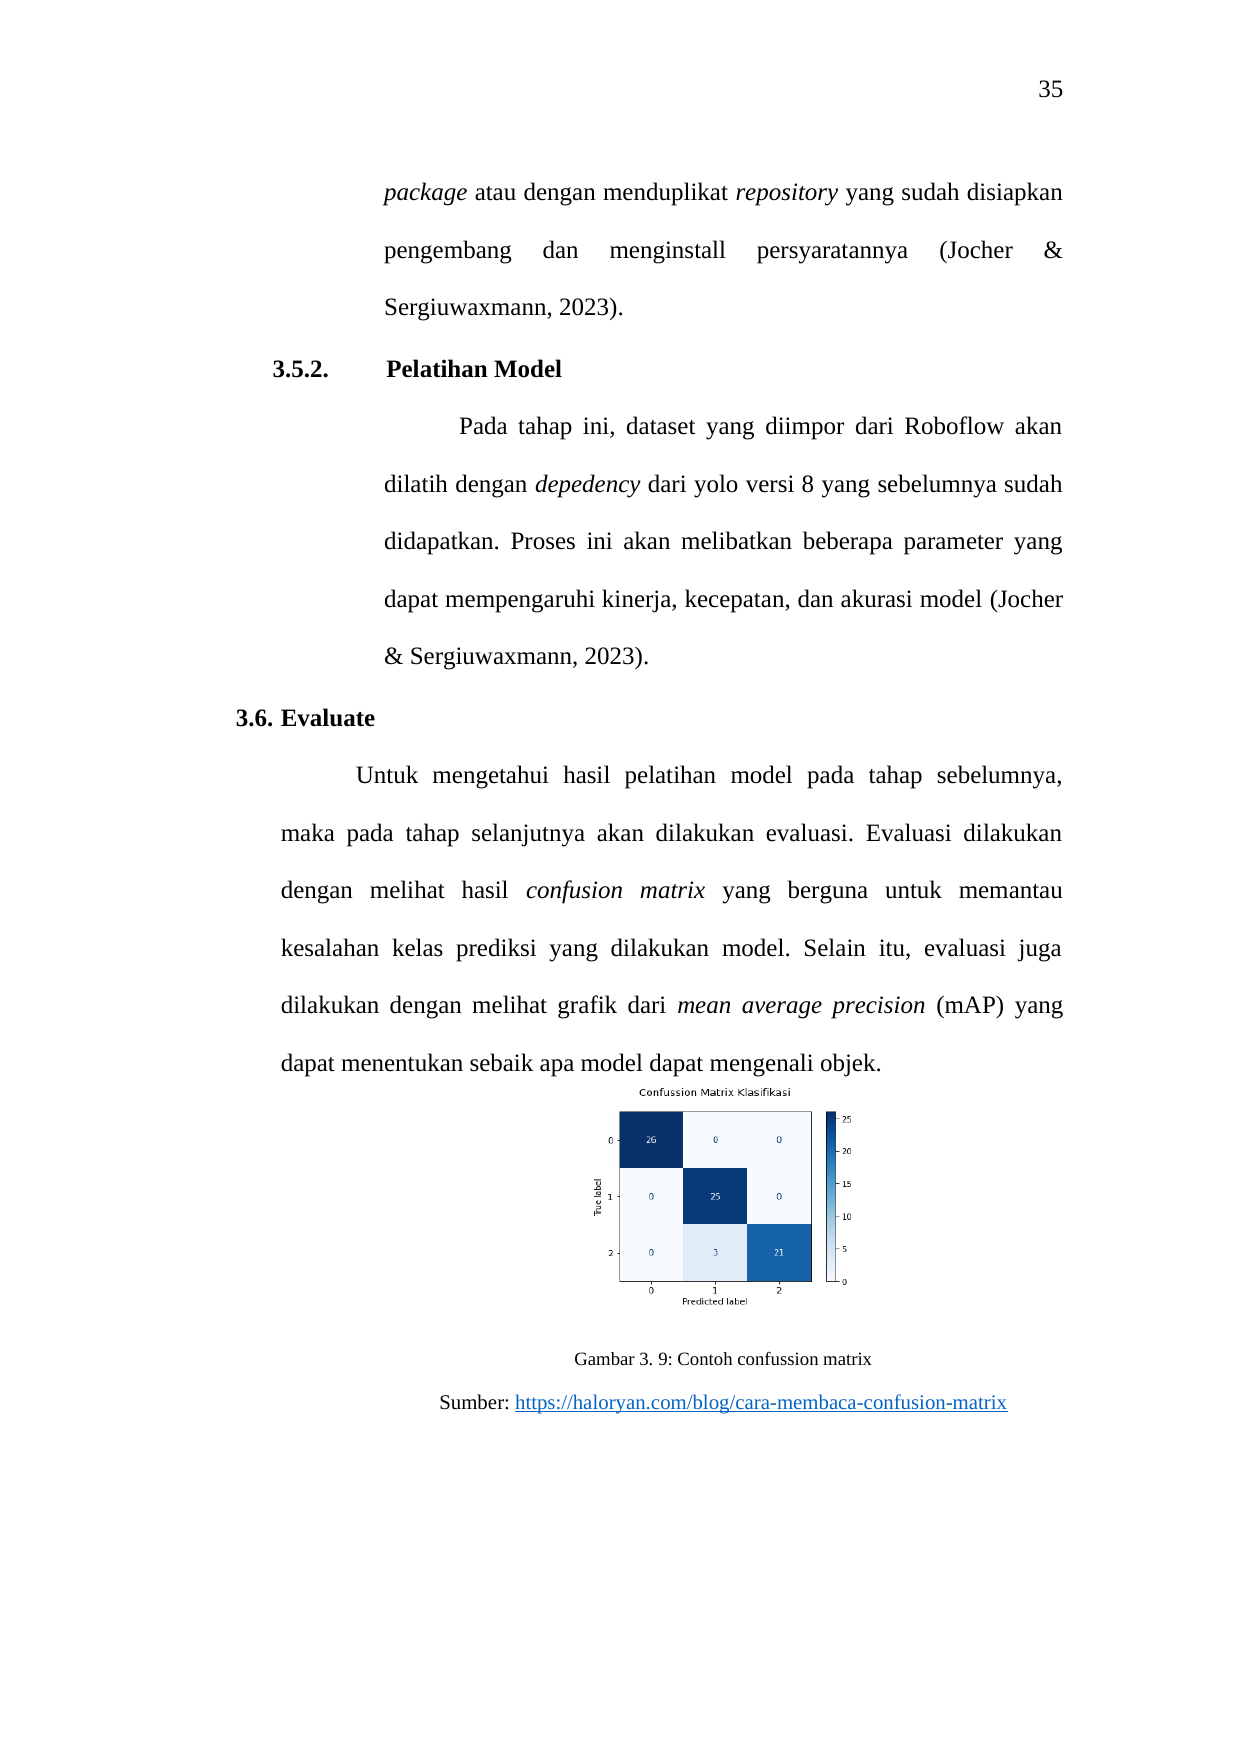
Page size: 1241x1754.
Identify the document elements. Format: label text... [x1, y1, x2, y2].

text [384, 177, 1063, 321]
text Pada tahap ini, dataset yang diimpor dari Roboflow akan dilatih dengan depedency dari yolo versi 8 yang sebelumnya sudah didapatkan. Proses ini akan melibatkan beberapa parameter yang dapat mempengaruhi kinerja, kecepatan, dan akurasi model . [384, 411, 1063, 670]
subtitle Evaluate [236, 703, 1063, 732]
text Untuk mengetahui hasil pelatihan model pada tahap sebelumnya, maka pada tahap selanjutnya akan dilakukan evaluasi. Evaluasi dilakukan dengan melihat hasil confusion matrix yang berguna untuk memantau kesalahan kelas prediksi yang dilakukan model. Selain itu, evaluasi juga dilakukan dengan melihat grafik dari mean average precision (mAP) yang dapat menentukan sebaik apa model dapat mengenali objek. [281, 761, 1063, 1077]
picture [590, 1084, 858, 1308]
subtitle Pelatihan Model [272, 354, 1063, 383]
